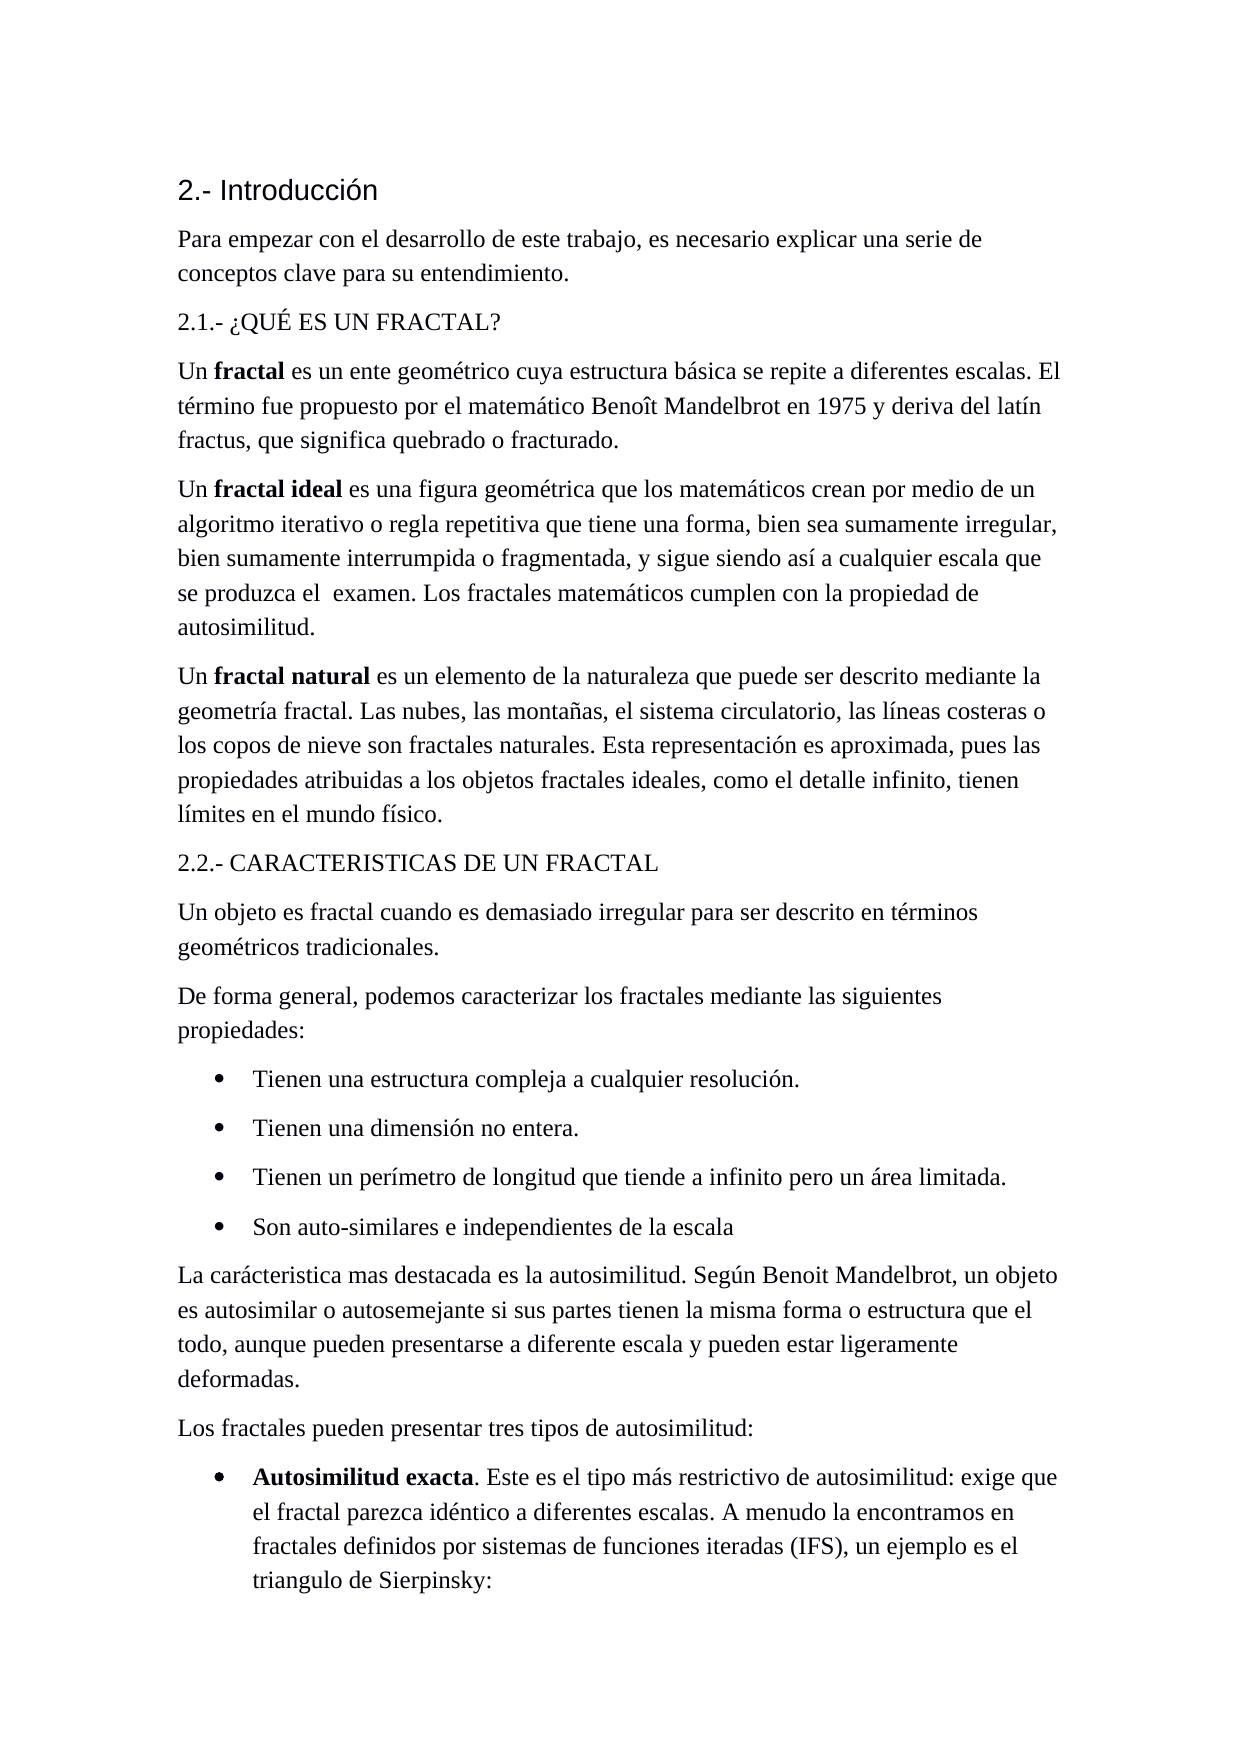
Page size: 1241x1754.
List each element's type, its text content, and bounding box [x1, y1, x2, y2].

text Un fractal natural es un elemento de la naturaleza que puede ser descrito mediante la geometría fractal. Las nubes, las montañas, el sistema circulatorio, las líneas costeras o los copos de nieve son fractales naturales. Esta representación es aproximada, pues las propiedades atribuidas a los objetos fractales ideales, como el detalle infinito, tienen límites en el mundo físico. [177, 661, 1063, 828]
text Un fractal es un ente geométrico cuya estructura básica se repite a diferentes escalas. El término fue propuesto por el matemático Benoît Mandelbrot en 1975 y deriva del latín fractus, que significa quebrado o fracturado. [177, 356, 1063, 454]
list Son auto-similares e independientes de la escala [215, 1212, 1063, 1240]
text La carácteristica mas destacada es la autosimilitud. Según Benoit Mandelbrot, un objeto es autosimilar o autosemejante si sus partes tienen la misma forma o estructura que el todo, aunque pueden presentarse a diferente escala y pueden estar ligeramente deformadas. [177, 1261, 1063, 1393]
text 2.- Introducción [177, 173, 1063, 206]
text De forma general, podemos caracterizar los fractales mediante las siguientes propiedades: [177, 981, 1063, 1044]
list Autosimilitud exacta. Este es el tipo más restrictivo de autosimilitud: exige que el fractal parezca idéntico a diferentes escalas. A menudo la encontramos en fractales definidos por sistemas de funciones iteradas (IFS), un ejemplo es el triangulo de Sierpinsky: [215, 1462, 1063, 1594]
text Los fractales pueden presentar tres tipos de autosimilitud: [177, 1413, 1063, 1442]
text Para empezar con el desarrollo de este trabajo, es necesario explicar una serie de conceptos clave para su entendimiento. [177, 224, 1063, 287]
list Tienen un perímetro de longitud que tiende a infinito pero un área limitada. [215, 1162, 1063, 1191]
text 2.1.- ¿QUÉ ES UN FRACTAL? [177, 307, 1063, 336]
text 2.2.- CARACTERISTICAS DE UN FRACTAL [177, 848, 1063, 877]
list Tienen una dimensión no entera. [215, 1113, 1063, 1142]
list Tienen una estructura compleja a cualquier resolución. [215, 1064, 1063, 1093]
text Un objeto es fractal cuando es demasiado irregular para ser descrito en términos geométricos tradicionales. [177, 897, 1063, 961]
text Un fractal ideal es una figura geométrica que los matemáticos crean por medio de un algoritmo iterativo o regla repetitiva que tiene una forma, bien sea sumamente irregular, bien sumamente interrumpida o fragmentada, y sigue siendo así a cualquier escala que se produzca el examen. Los fractales matemáticos cumplen con la propiedad de autosimilitud. [177, 474, 1063, 641]
